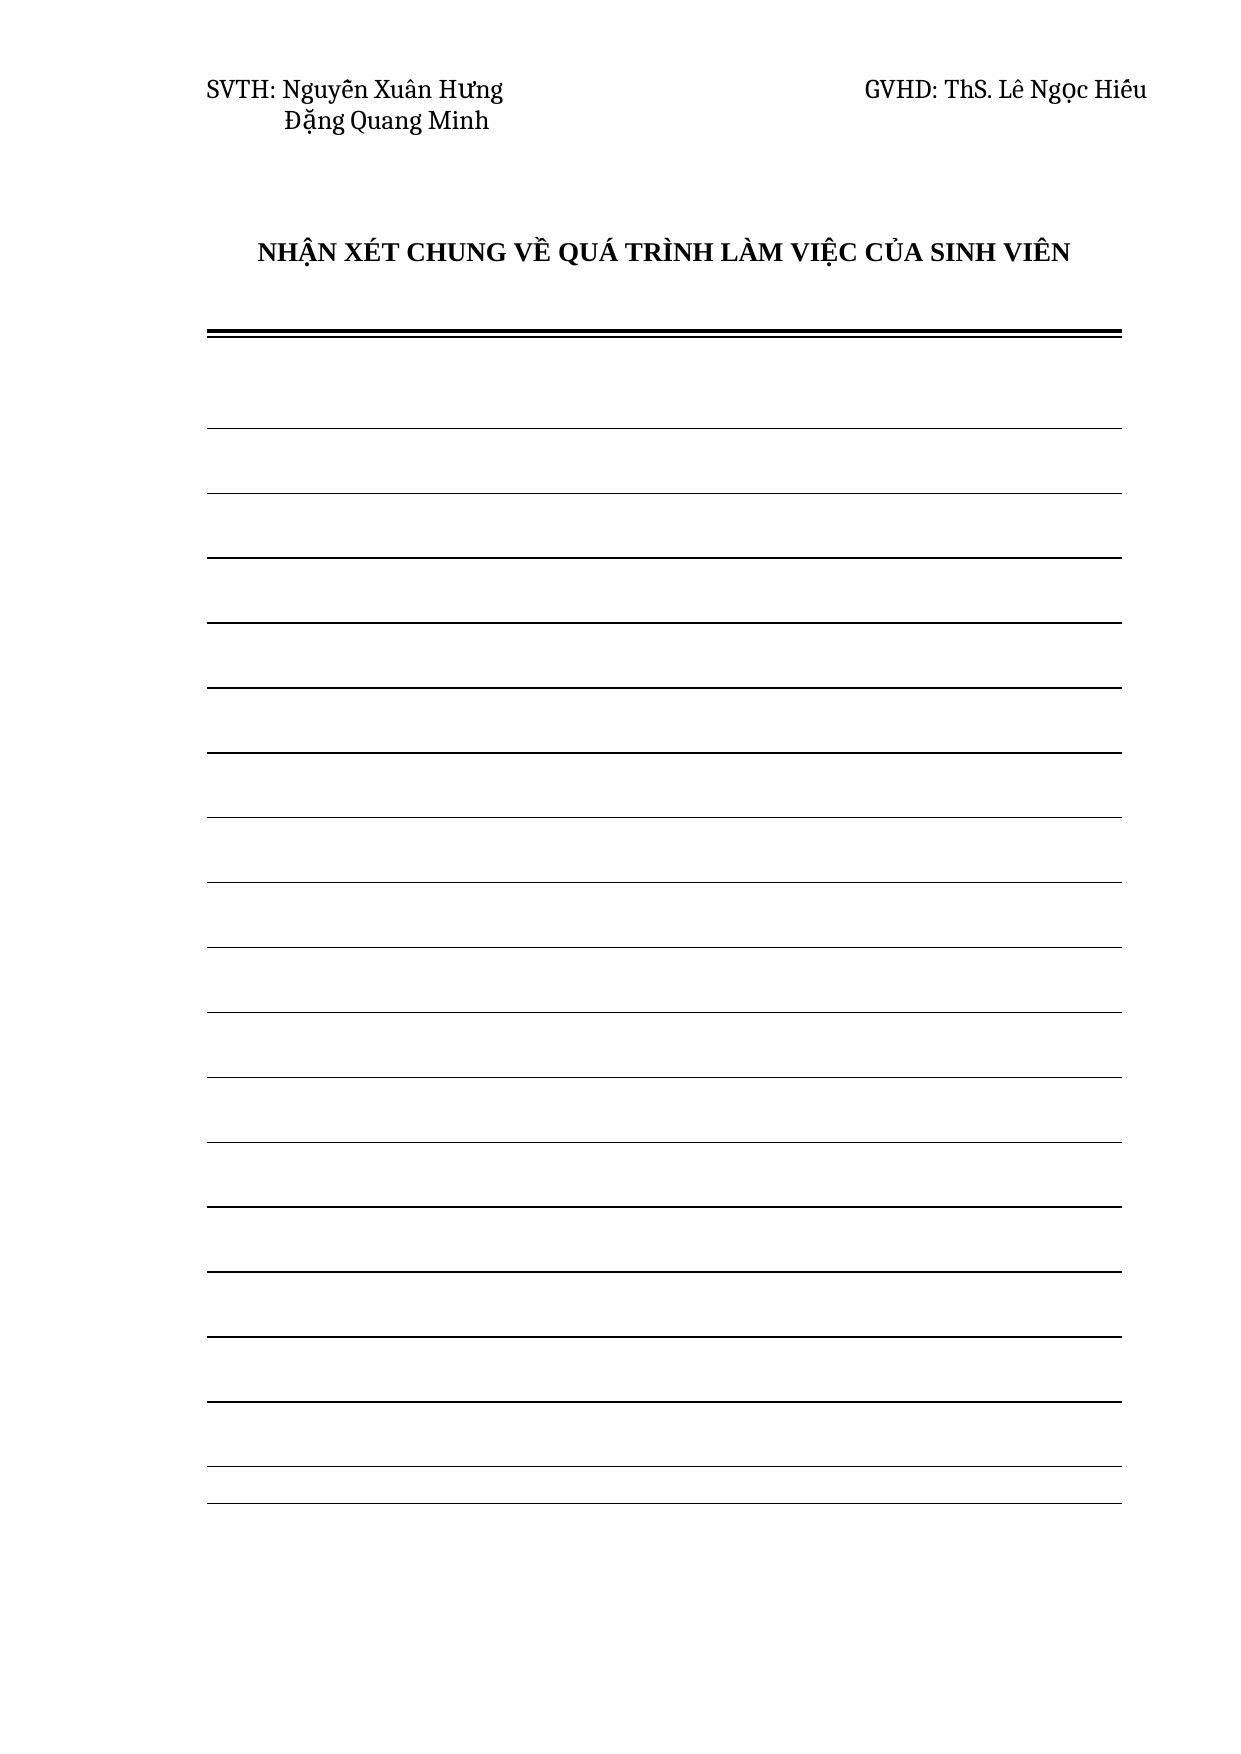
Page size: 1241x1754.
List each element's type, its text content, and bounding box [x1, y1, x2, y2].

text NHẬN XÉT CHUNG VỀ QUÁ TRÌNH LÀM VIỆC CỦA SINH VIÊN [207, 236, 1122, 267]
